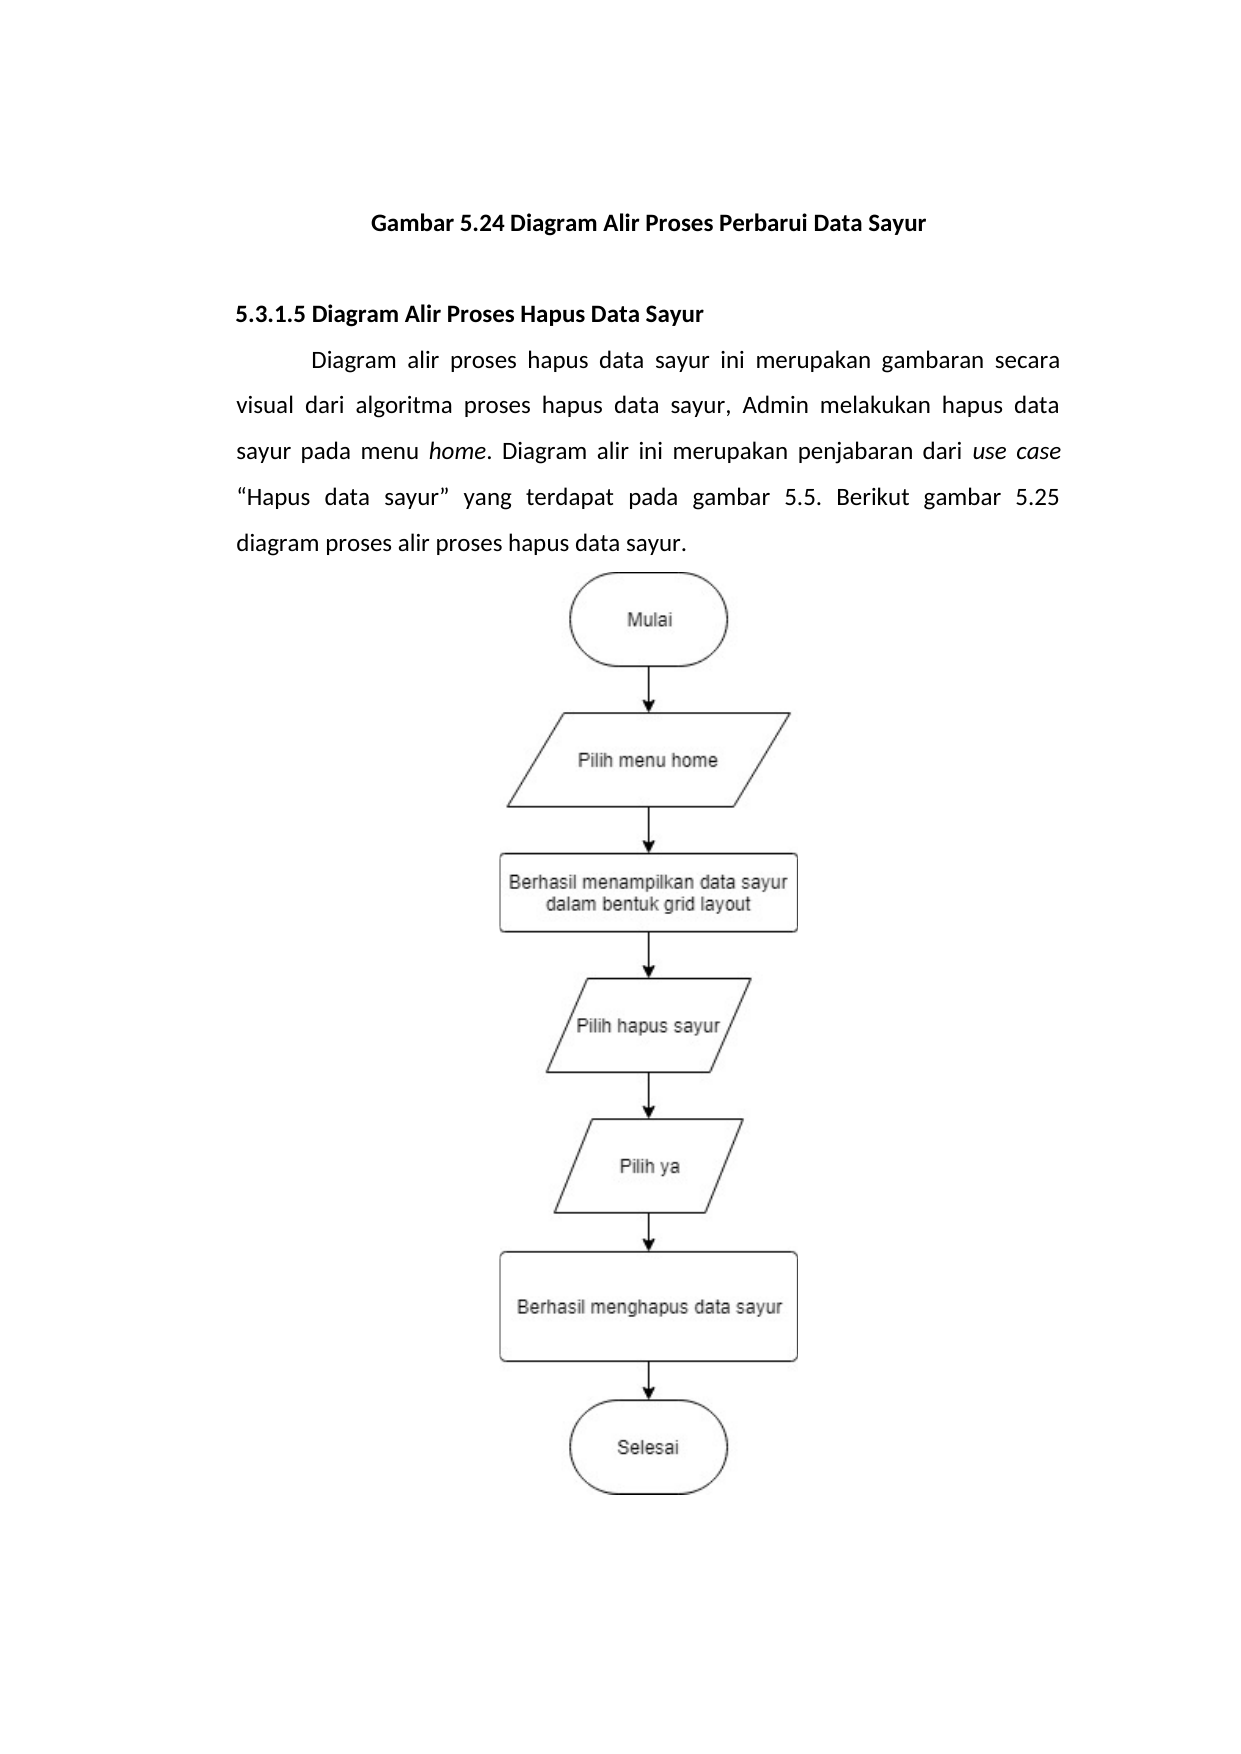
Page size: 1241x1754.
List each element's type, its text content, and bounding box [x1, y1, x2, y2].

subtitle Gambar 5.24 Diagram Alir Proses Perbarui Data Sayur [236, 207, 1061, 237]
picture [499, 572, 798, 1495]
text Diagram alir proses hapus data sayur ini merupakan gambaran secara visual dari algoritma proses hapus data sayur, Admin melakukan hapus data sayur pada menu home. Diagram alir ini merupakan penjabaran dari use case “Hapus data sayur” yang terdapat pada gambar 5.5. Berikut gambar 5.25 diagram proses alir proses hapus data sayur. [236, 344, 1061, 557]
subtitle 5.3.1.5 Diagram Alir Proses Hapus Data Sayur [235, 298, 1064, 329]
